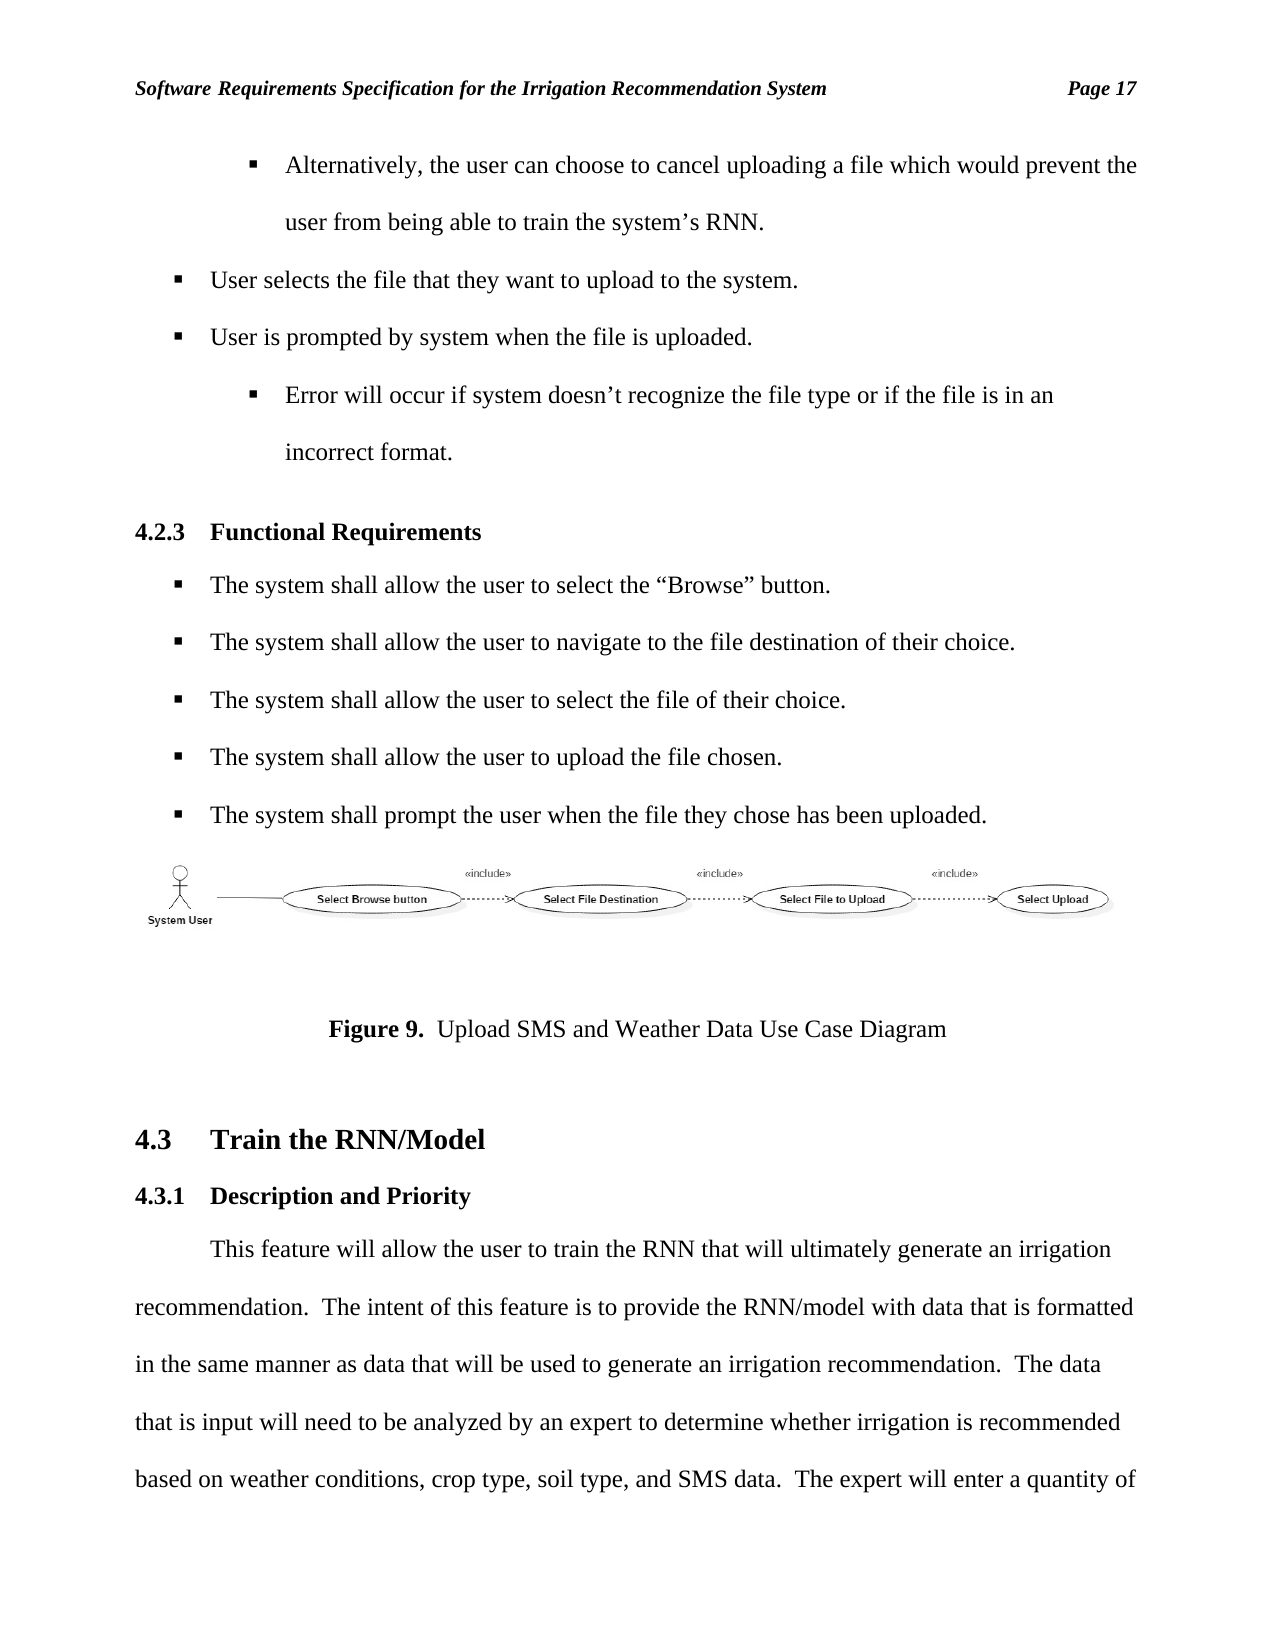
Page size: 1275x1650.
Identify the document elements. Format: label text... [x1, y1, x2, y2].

subtitle Figure 9. Upload SMS and Weather Data Use Case Diagram [135, 964, 1140, 1043]
list The system shall allow the user to navigate to the file destination of their choice. [172, 627, 1140, 656]
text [135, 1234, 1140, 1493]
subtitle Description and Priority [135, 1184, 1140, 1209]
subtitle Train the RNN/Model [135, 1122, 1140, 1155]
list The system shall allow the user to upload the file chosen. [172, 742, 1140, 771]
list Error will occur if system doesn’t recognize the file type or if the file is in an incorrect format. [247, 380, 1140, 466]
picture [135, 857, 1141, 964]
list The system shall allow the user to select the file of their choice. [172, 685, 1140, 714]
list Alternatively, the user can choose to cancel uploading a file which would prevent the user from being able to train the system’s RNN. [247, 150, 1140, 236]
list The system shall allow the user to select the “Browse” button. [172, 570, 1140, 599]
list The system shall prompt the user when the file they chose has been uploaded. [172, 800, 1140, 829]
subtitle Functional Requirements [135, 520, 1140, 545]
list User is prompted by system when the file is uploaded. [172, 322, 1140, 351]
list User selects the file that they want to upload to the system. [172, 265, 1140, 294]
